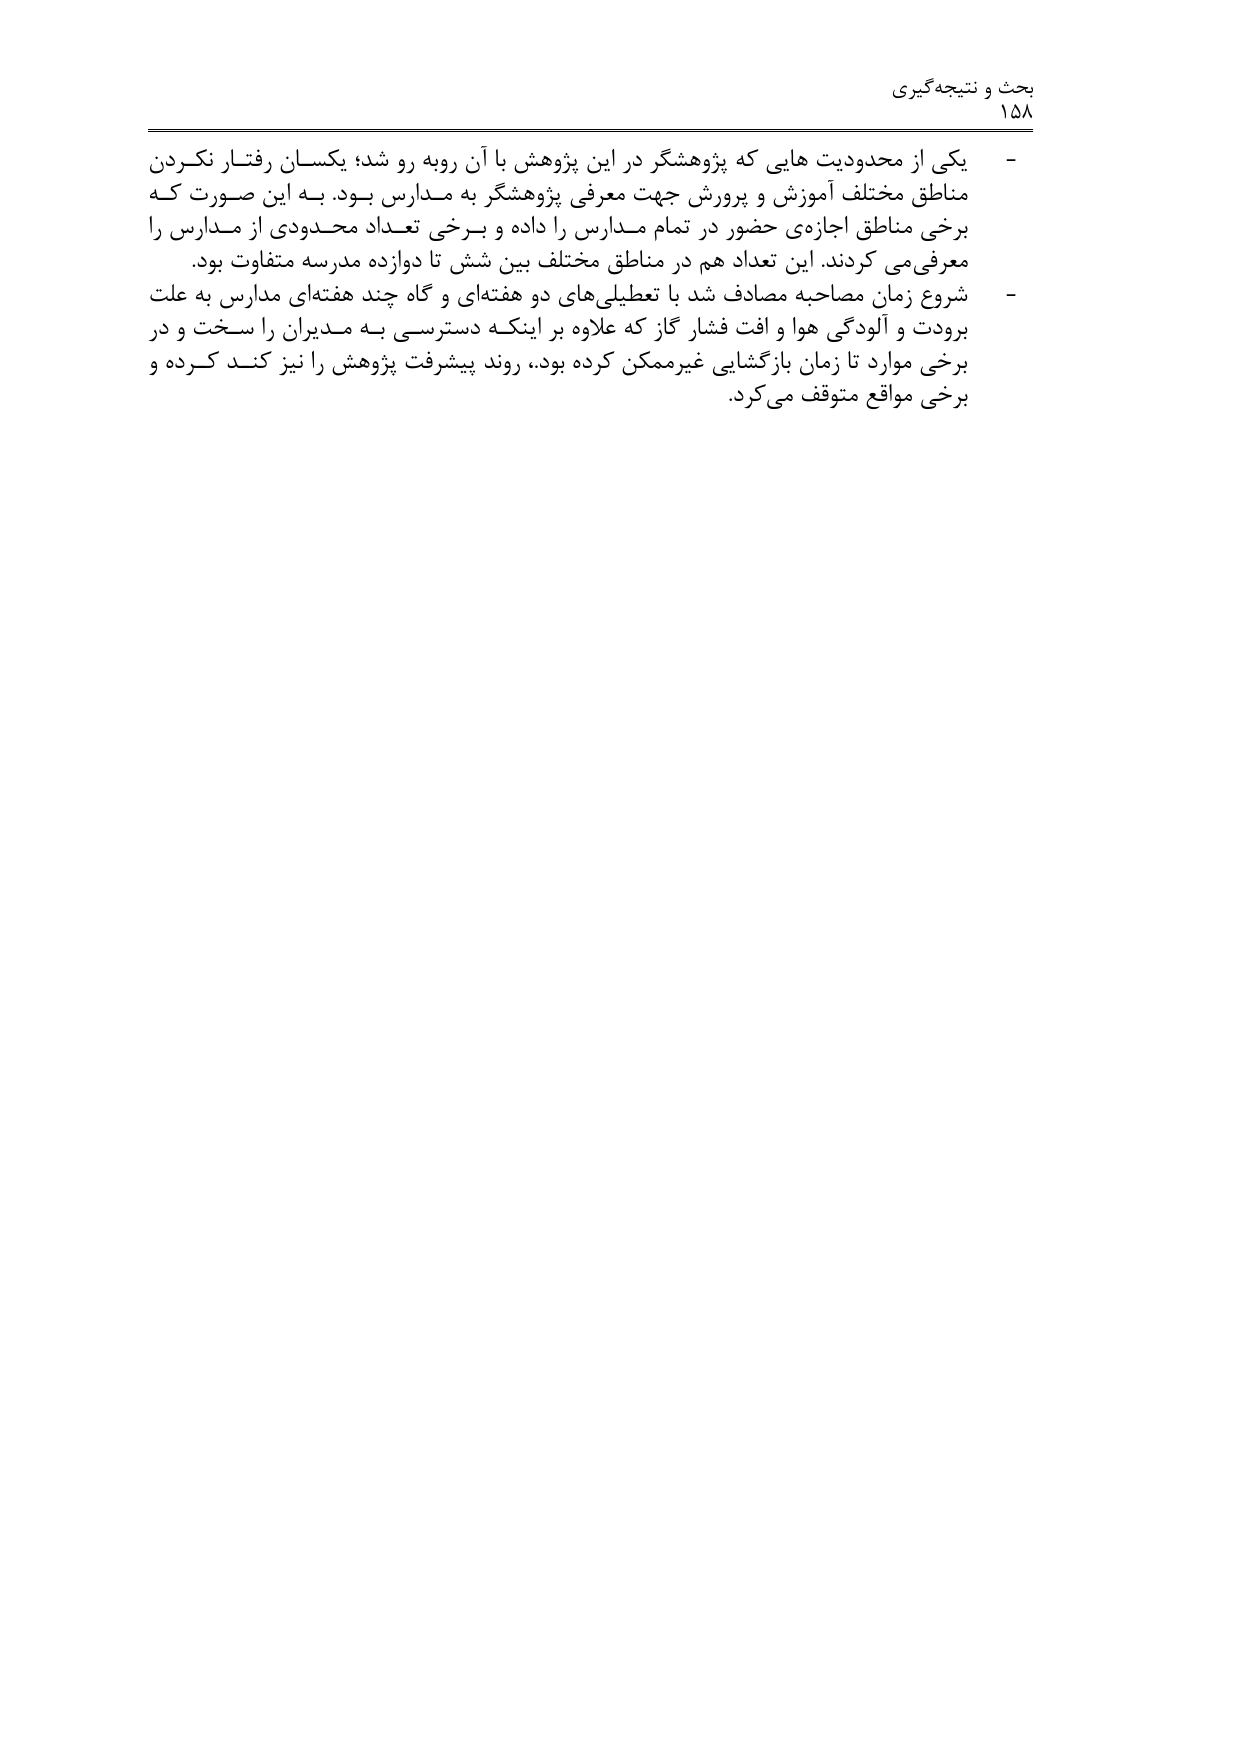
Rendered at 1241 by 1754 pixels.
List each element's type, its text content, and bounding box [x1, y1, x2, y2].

list یکی از محدودیت هایی که پژوهشگر در این پژوهش با آن روبه رو شد؛ یکسان رفتار نکردن مناطق مختلف آموزش و پرورش جهت معرفی پژوهشگر به مدارس بود. به این صورت که برخی مناطق اجازه‌ی حضور در تمام مدارس را داده و برخی تعداد محدودی از مدارس را معرفی‌می کردند. این تعداد هم در مناطق مختلف بین شش تا دوازده مدرسه متفاوت بود. [148, 148, 1005, 277]
list شروع زمان مصاحبه مصادف شد با تعطیلی‌های دو هفته‌ای و گاه چند هفته‌ای مدارس به علت برودت و آلودگی هوا و افت فشار گاز که علاوه بر اینکه دسترسی به مدیران را سخت و در برخی موارد تا زمان بازگشایی غیرممکن کرده بود.، روند پیشرفت پژوهش را نیز کند کرده و برخی مواقع متوقف می‌کرد. [148, 282, 1005, 412]
